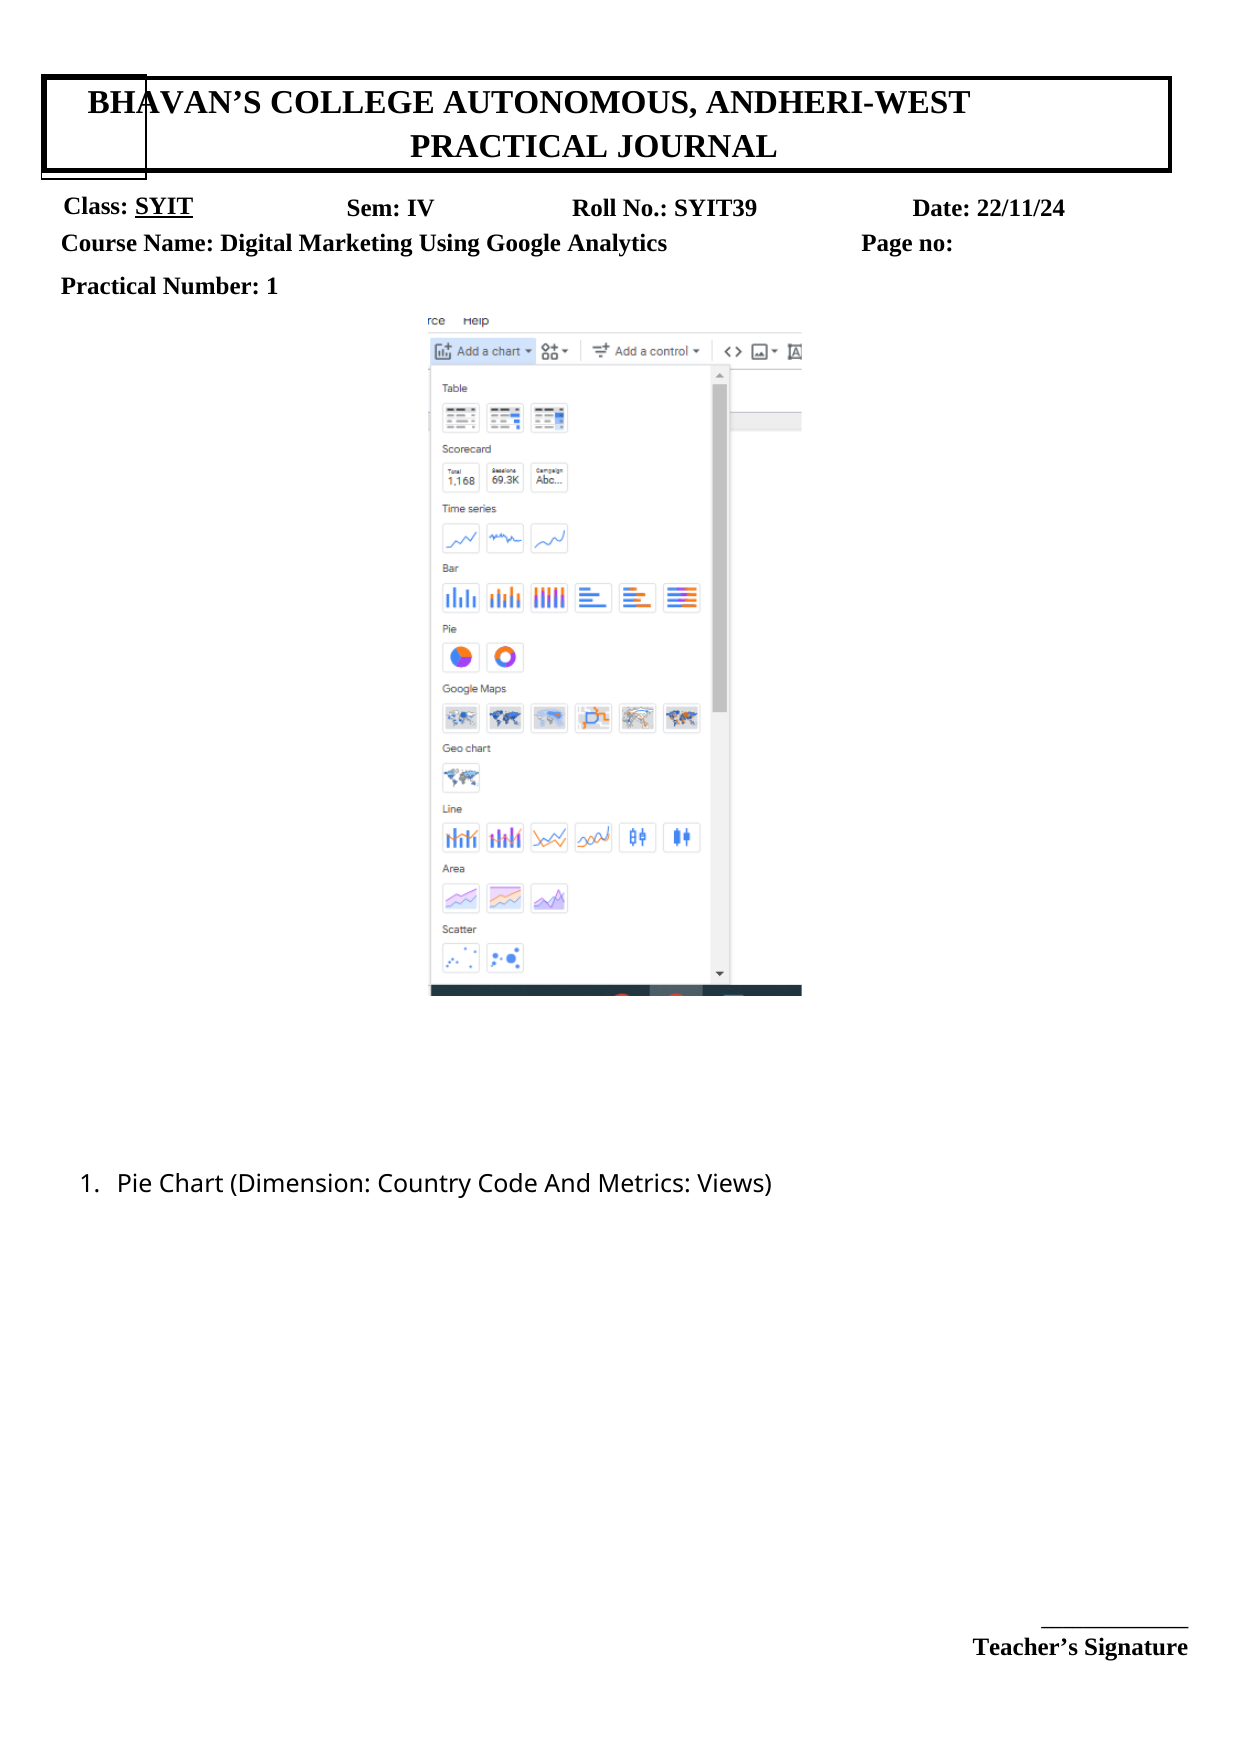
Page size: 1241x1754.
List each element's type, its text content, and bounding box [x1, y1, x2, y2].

picture [428, 318, 802, 996]
list Pie Chart (Dimension: Country Code And Metrics: Views) [79, 1166, 1188, 1200]
